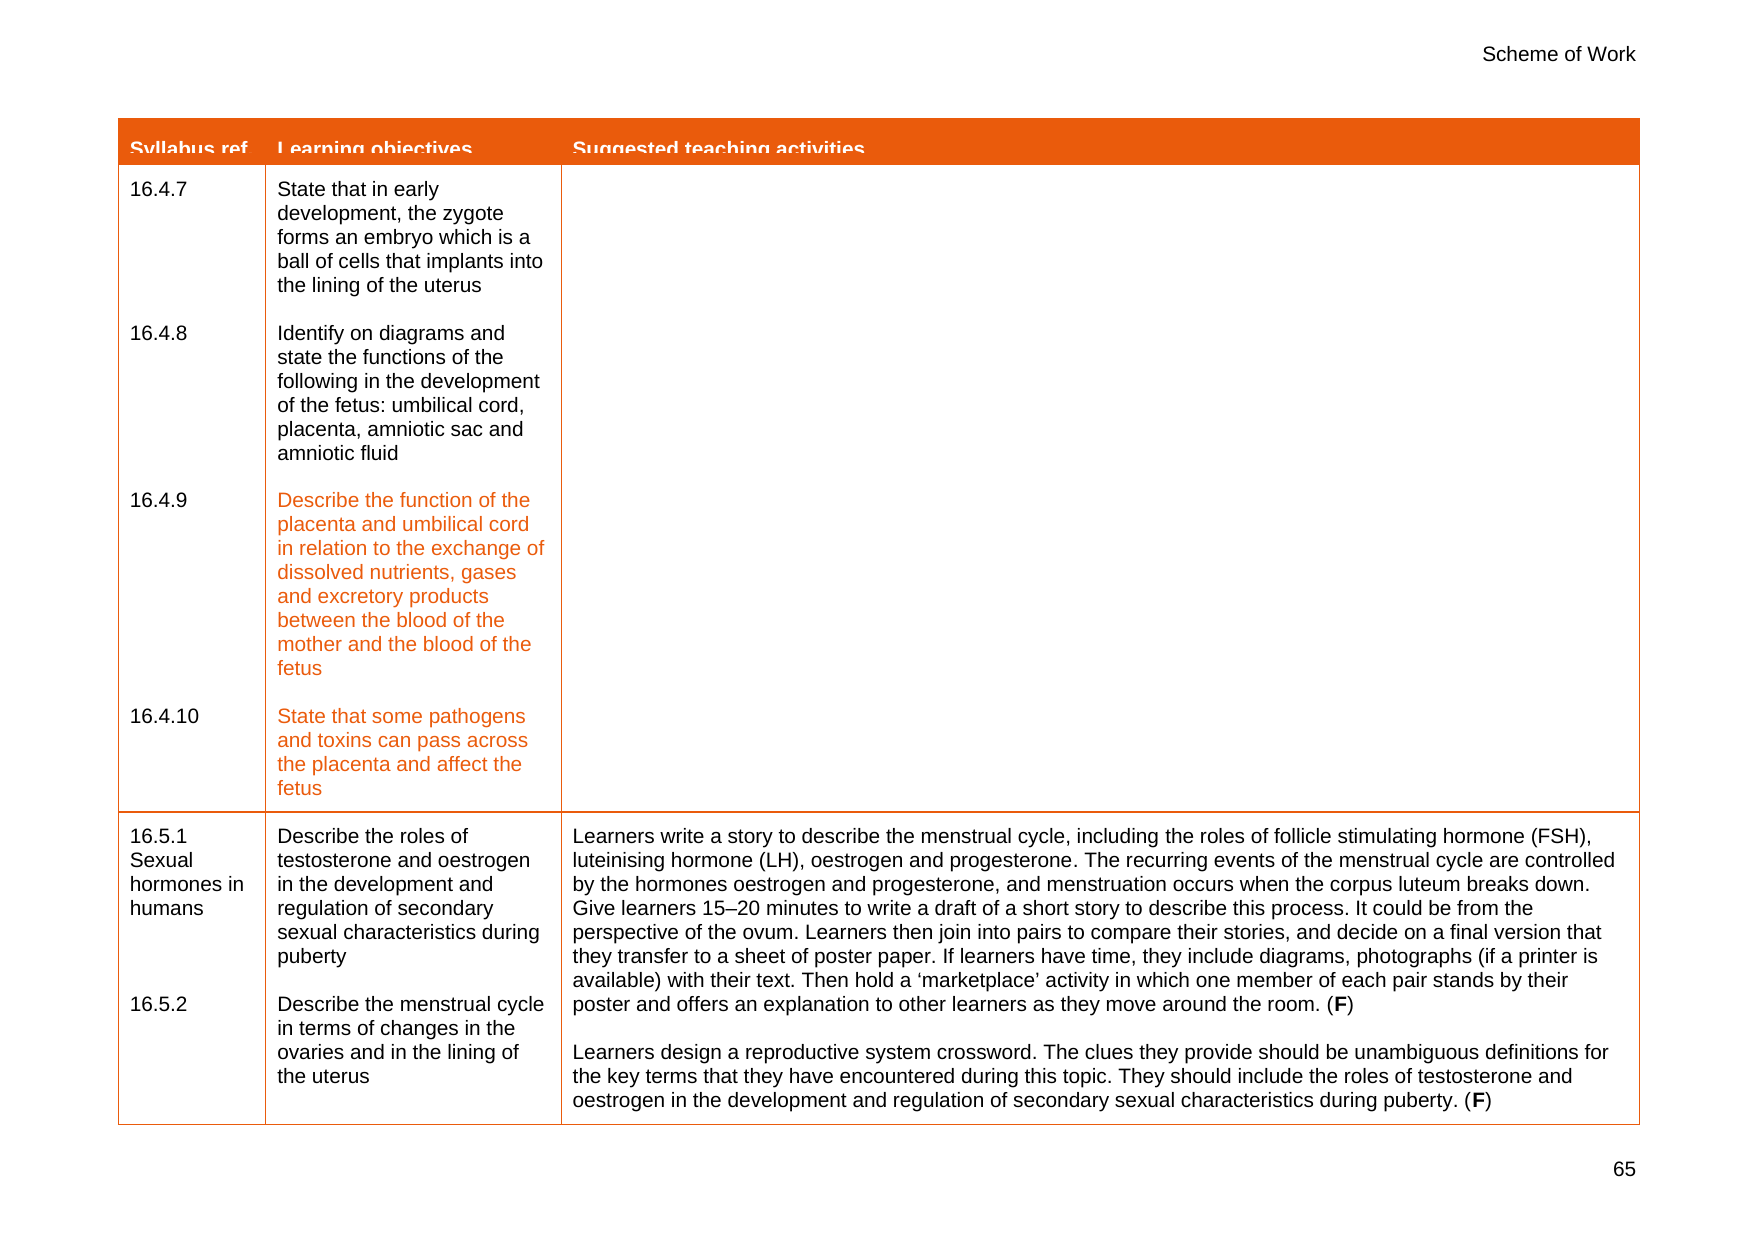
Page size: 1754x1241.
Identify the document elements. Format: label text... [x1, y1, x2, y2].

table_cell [119, 813, 265, 1123]
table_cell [562, 813, 1639, 1123]
table_header Suggested teaching activities [562, 119, 1639, 164]
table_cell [266, 165, 561, 811]
table_header Learning objectives [266, 119, 561, 164]
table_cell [266, 813, 561, 1123]
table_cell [119, 165, 265, 811]
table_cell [562, 165, 1639, 811]
table_header Syllabus ref. [119, 119, 265, 164]
